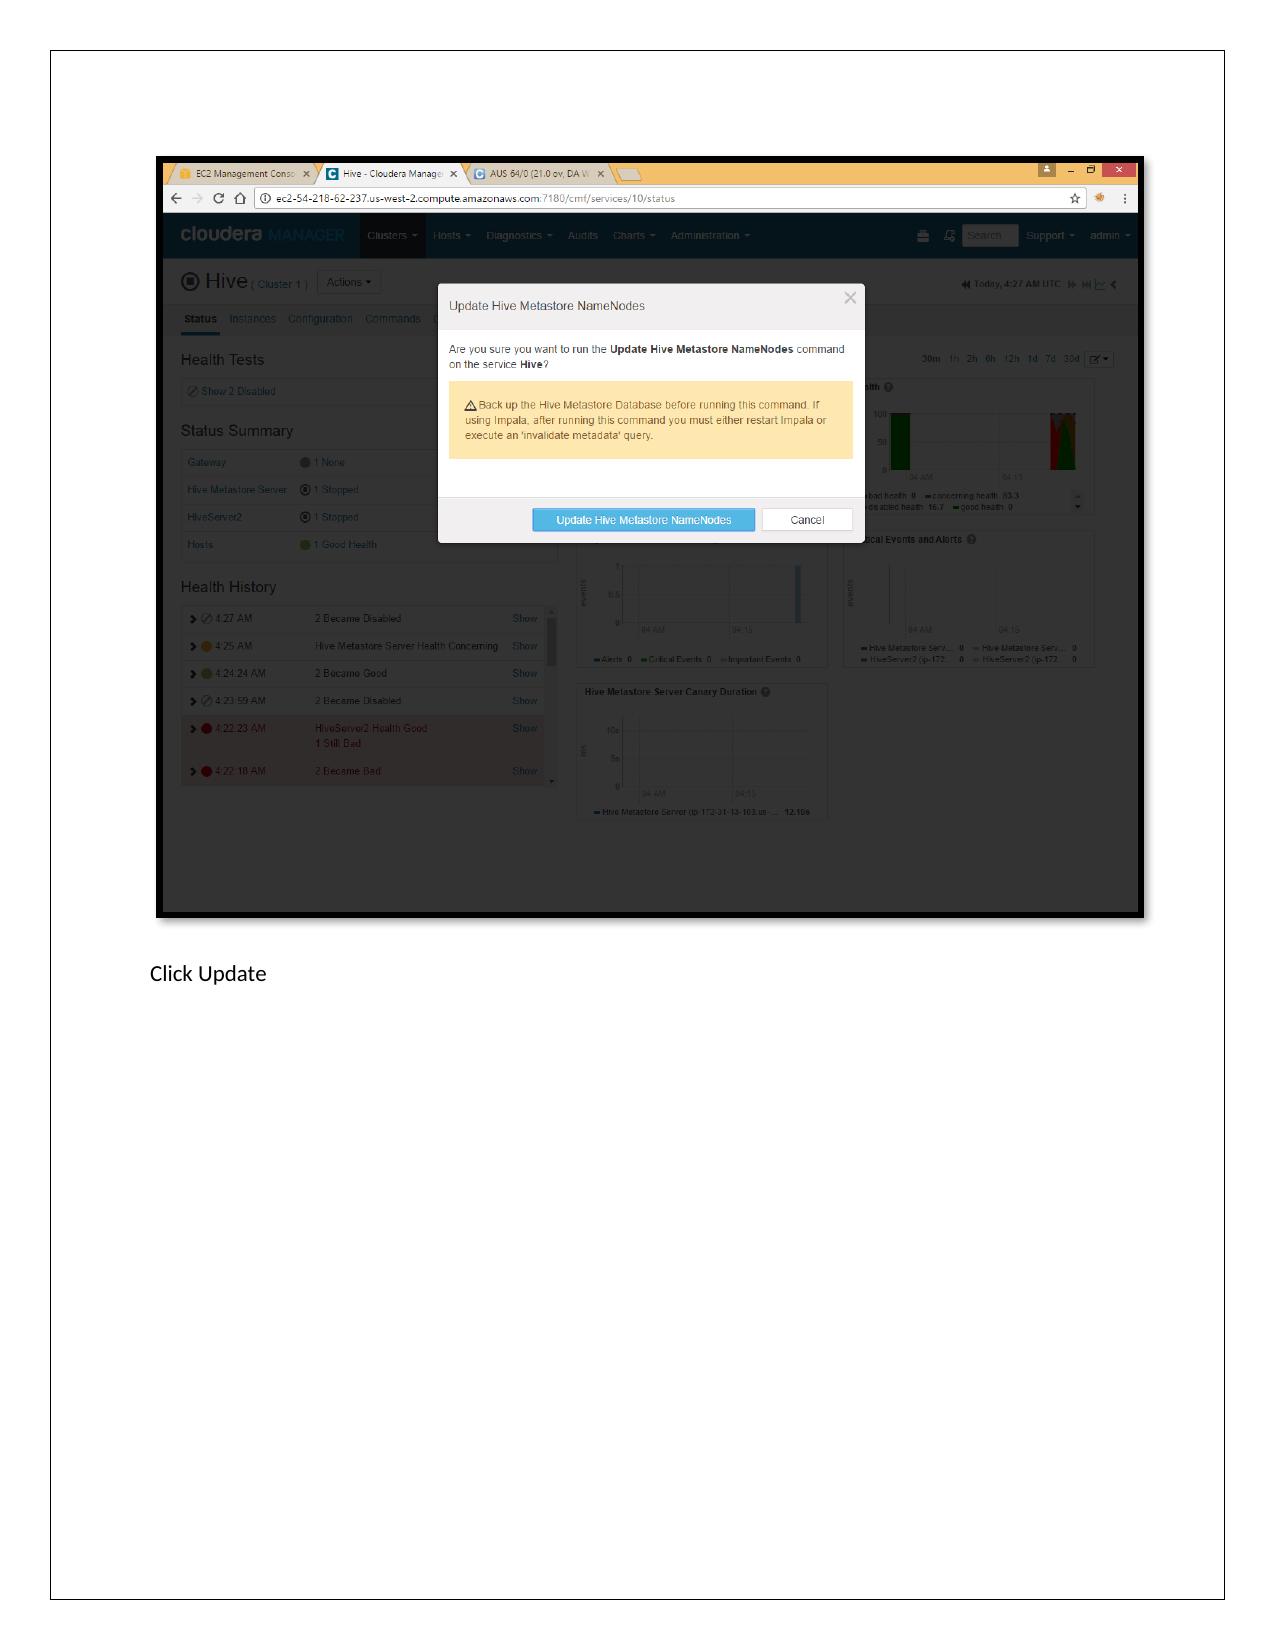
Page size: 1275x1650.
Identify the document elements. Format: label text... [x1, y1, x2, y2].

text Click Update [150, 959, 1125, 987]
picture [163, 163, 1138, 912]
